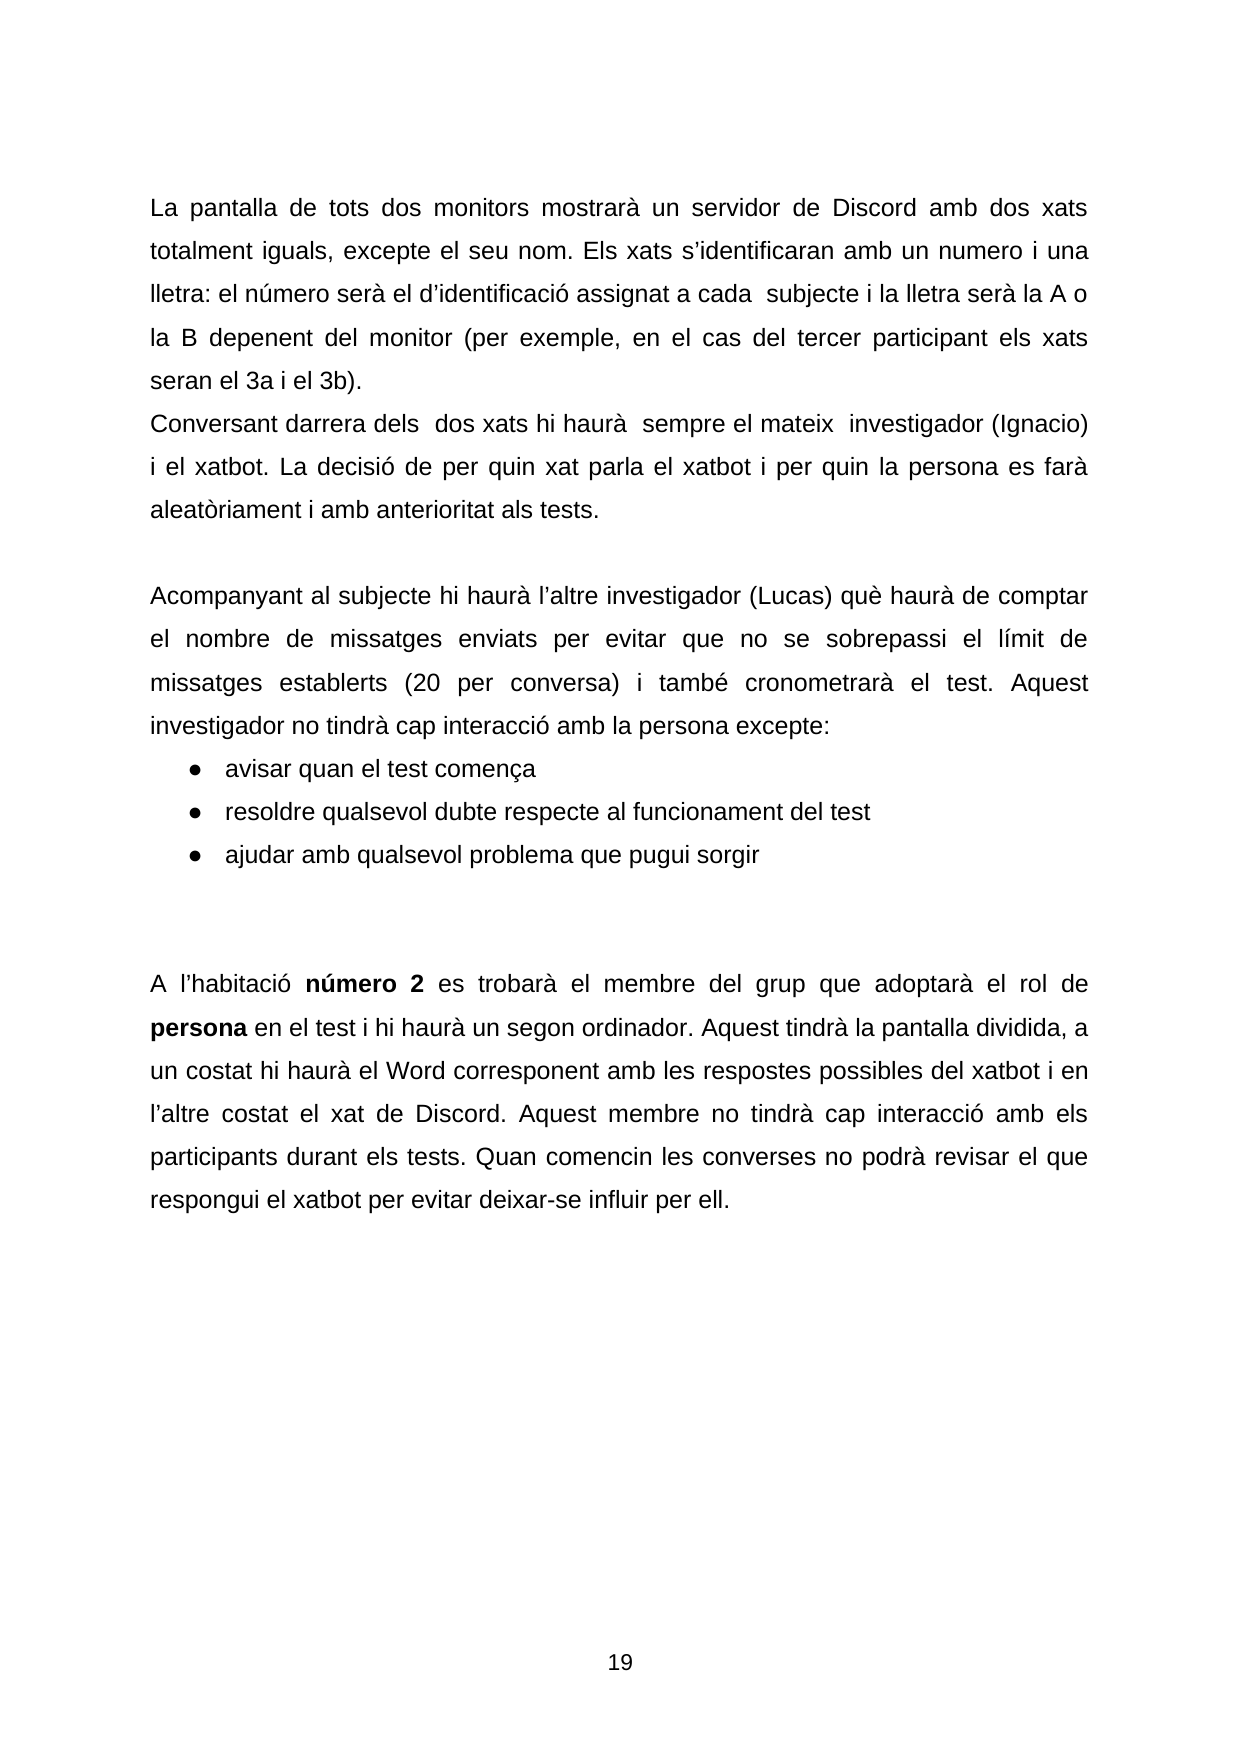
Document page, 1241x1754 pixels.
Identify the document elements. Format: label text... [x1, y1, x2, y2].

list resoldre qualsevol dubte respecte al funcionament del test [187, 797, 1090, 826]
text Acompanyant al subjecte hi haurà l’altre investigador (Lucas) què haurà de comptar el nombre de missatges enviats per evitar que no se sobrepassi el límit de missatges establerts (20 per conversa) i també cronometrarà el test. Aquest investigador no tindrà cap interacció amb la persona excepte: [150, 581, 1090, 739]
list ajudar amb qualsevol problema que pugui sorgir [187, 840, 1090, 869]
text La pantalla de tots dos monitors mostrarà un servidor de Discord amb dos xats totalment iguals, excepte el seu nom. Els xats s’identificaran amb un numero i una lletra: el número serà el d’identificació assignat a cada subjecte i la lletra serà la A o la B depenent del monitor (per exemple, en el cas del tercer participant els xats seran el 3a i el 3b). [150, 193, 1090, 394]
text A l’habitació número 2 es trobarà el membre del grup que adoptarà el rol de persona en el test i hi haurà un segon ordinador. Aquest tindrà la pantalla dividida, a un costat hi haurà el Word corresponent amb les respostes possibles del xatbot i en l’altre costat el xat de Discord. Aquest membre no tindrà cap interacció amb els participants durant els tests. Quan comencin les converses no podrà revisar el que respongui el xatbot per evitar deixar-se influir per ell. [150, 969, 1090, 1214]
list avisar quan el test comença [187, 754, 1090, 782]
text Conversant darrera dels dos xats hi haurà sempre el mateix investigador (Ignacio) i el xatbot. La decisió de per quin xat parla el xatbot i per quin la persona es farà aleatòriament i amb anterioritat als tests. [150, 409, 1090, 524]
